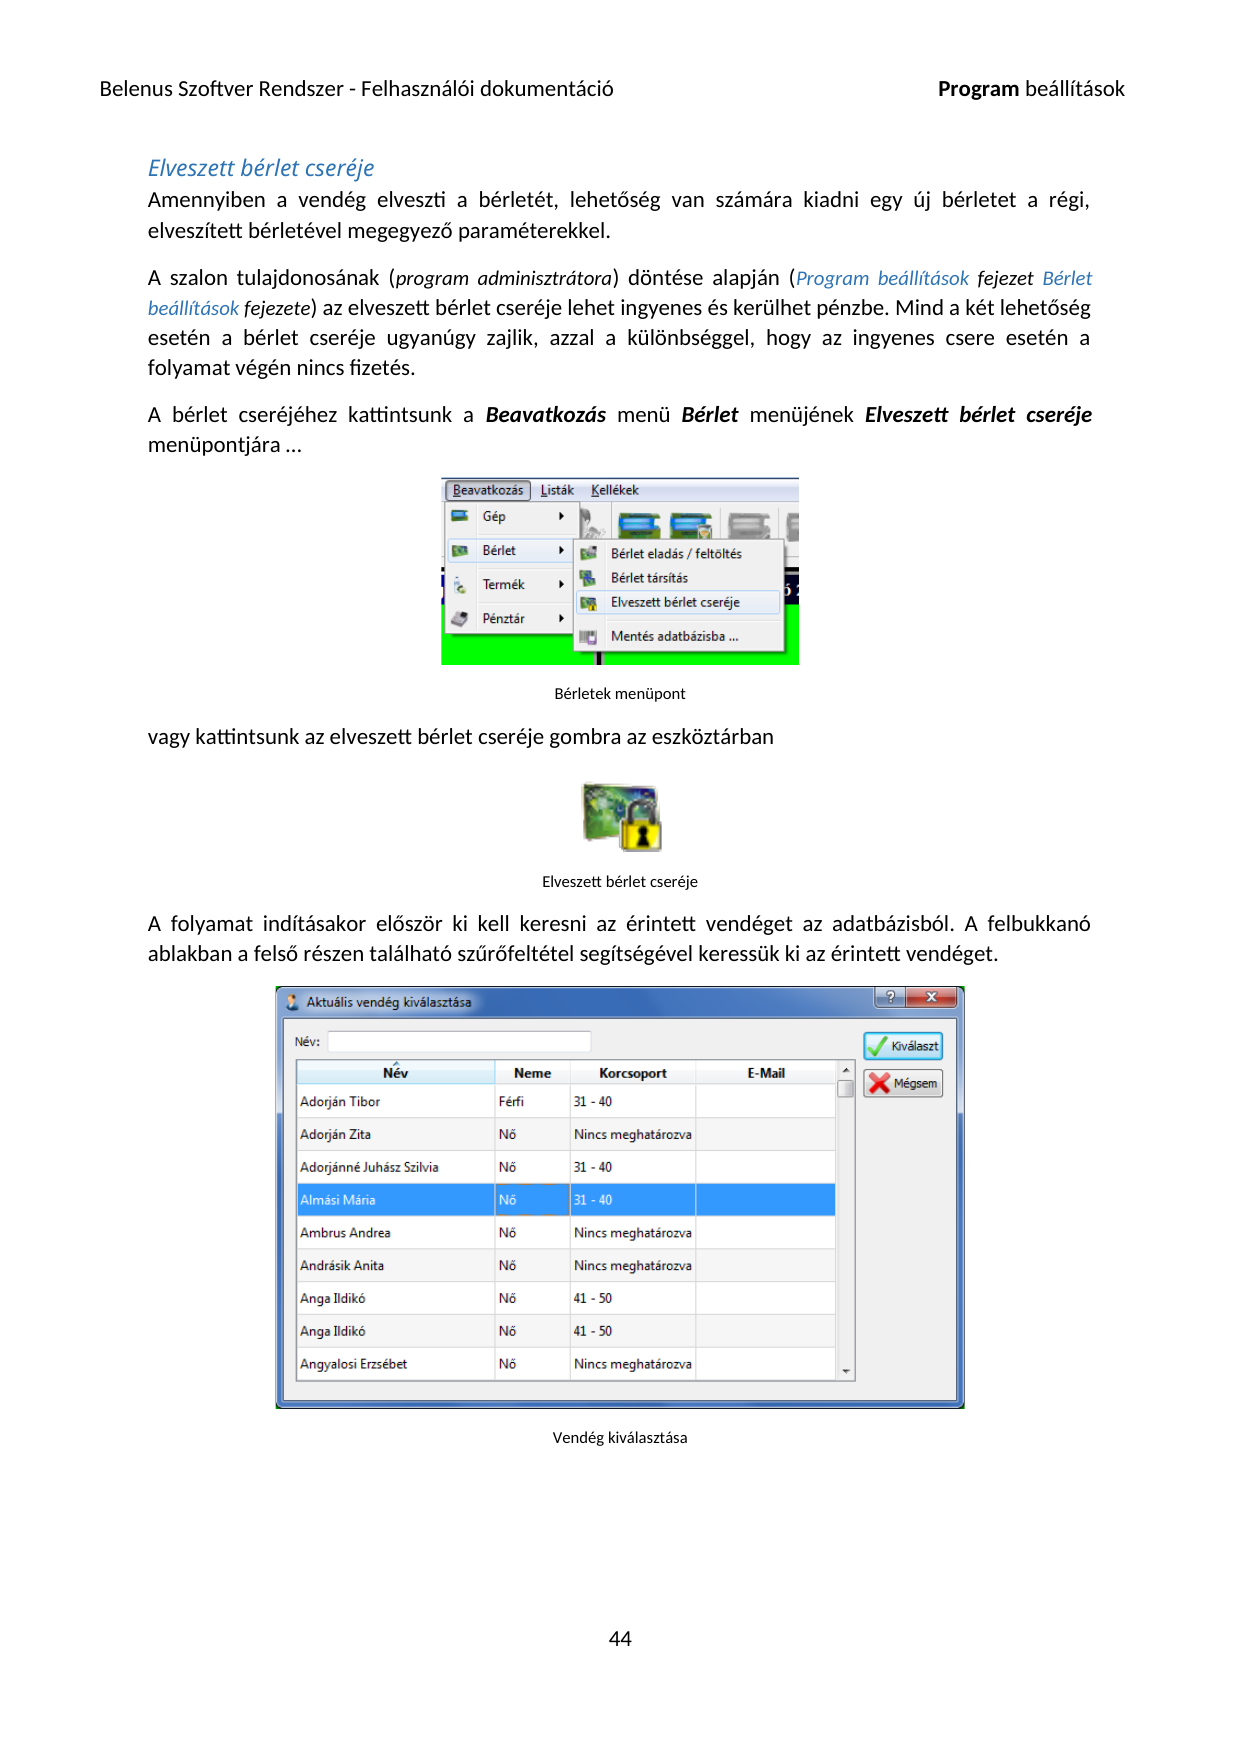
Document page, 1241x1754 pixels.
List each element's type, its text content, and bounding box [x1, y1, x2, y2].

text A folyamat indításakor először ki kell keresni az érintett vendéget az adatbázisból. A felbukkanó ablakban a felső részen található szűrőfeltétel segítségével keressük ki az érintett vendéget. [148, 909, 1093, 968]
text Amennyiben a vendég elveszti a bérletét, lehetőség van számára kiadni egy új bérletet a régi, elveszített bérletével megegyező paraméterekkel. [148, 186, 1093, 244]
text Elveszett bérlet cseréje [148, 871, 1093, 891]
text vagy kattintsunk az elveszett bérlet cseréje gombra az eszköztárban [148, 722, 1093, 750]
text Bérletek menüpont [148, 683, 1093, 703]
picture [578, 768, 662, 852]
picture [441, 477, 799, 665]
text A bérlet cseréjéhez kattintsunk a Beavatkozás menü Bérlet menüjének Elveszett bérlet cseréje menüpontjára … [148, 400, 1093, 458]
subtitle Elveszett bérlet cseréje [148, 152, 1093, 183]
text A szalon tulajdonosának (program adminisztrátora) döntése alapján (Program beállítások fejezet Bérlet beállítások fejezete) az elveszett bérlet cseréje lehet ingyenes és kerülhet pénzbe. Mind a két lehetőség esetén a bérlet cseréje ugyanúgy zajlik, azzal a különbséggel, hogy az ingyenes csere esetén a folyamat végén nincs fizetés. [148, 263, 1093, 381]
text Vendég kiválasztása [148, 1428, 1093, 1448]
picture [275, 986, 965, 1409]
